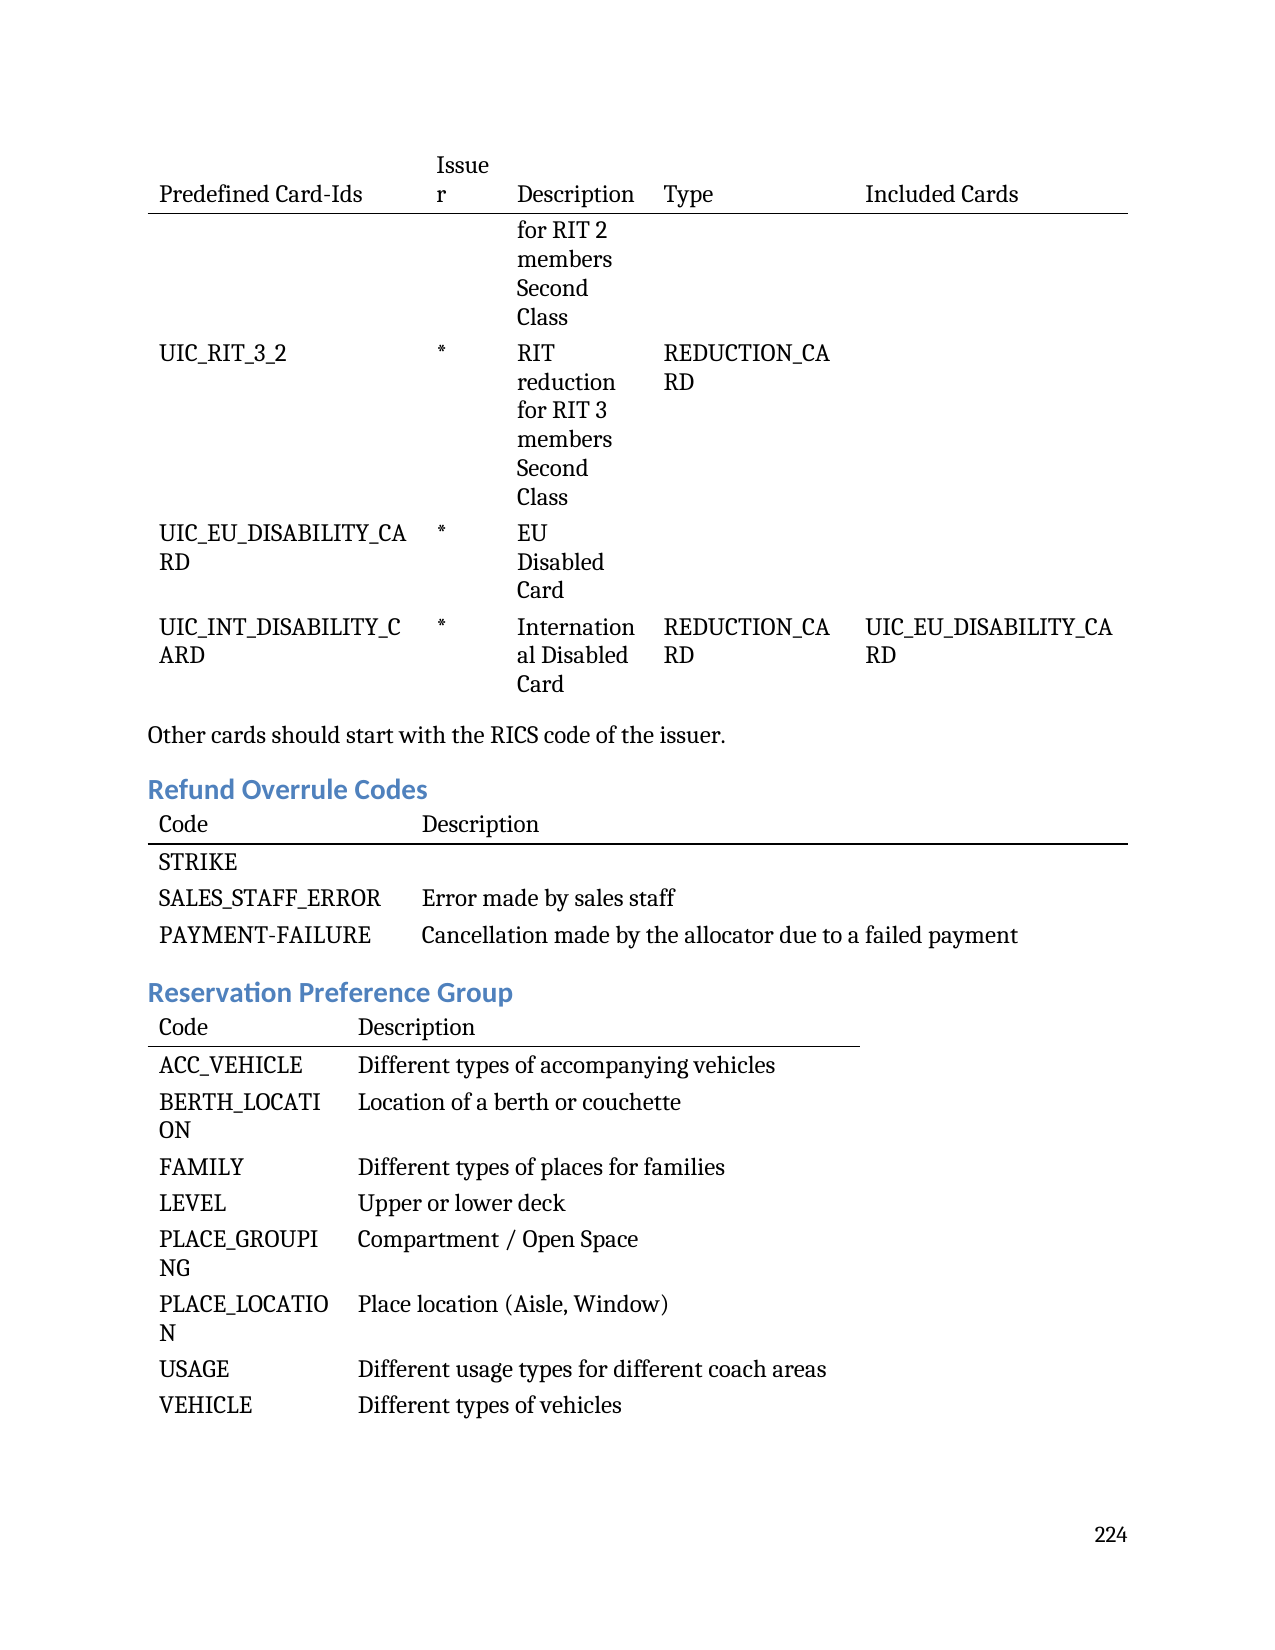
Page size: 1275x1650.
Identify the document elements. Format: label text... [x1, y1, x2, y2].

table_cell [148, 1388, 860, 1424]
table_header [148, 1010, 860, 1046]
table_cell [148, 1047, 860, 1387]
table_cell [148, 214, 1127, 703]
text Other cards should start with the RICS code of the issuer. [148, 721, 1127, 750]
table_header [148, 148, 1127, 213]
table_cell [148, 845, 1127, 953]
subtitle Refund Overrule Codes [148, 771, 1127, 807]
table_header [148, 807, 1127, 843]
subtitle Reservation Preference Group [148, 974, 1127, 1009]
